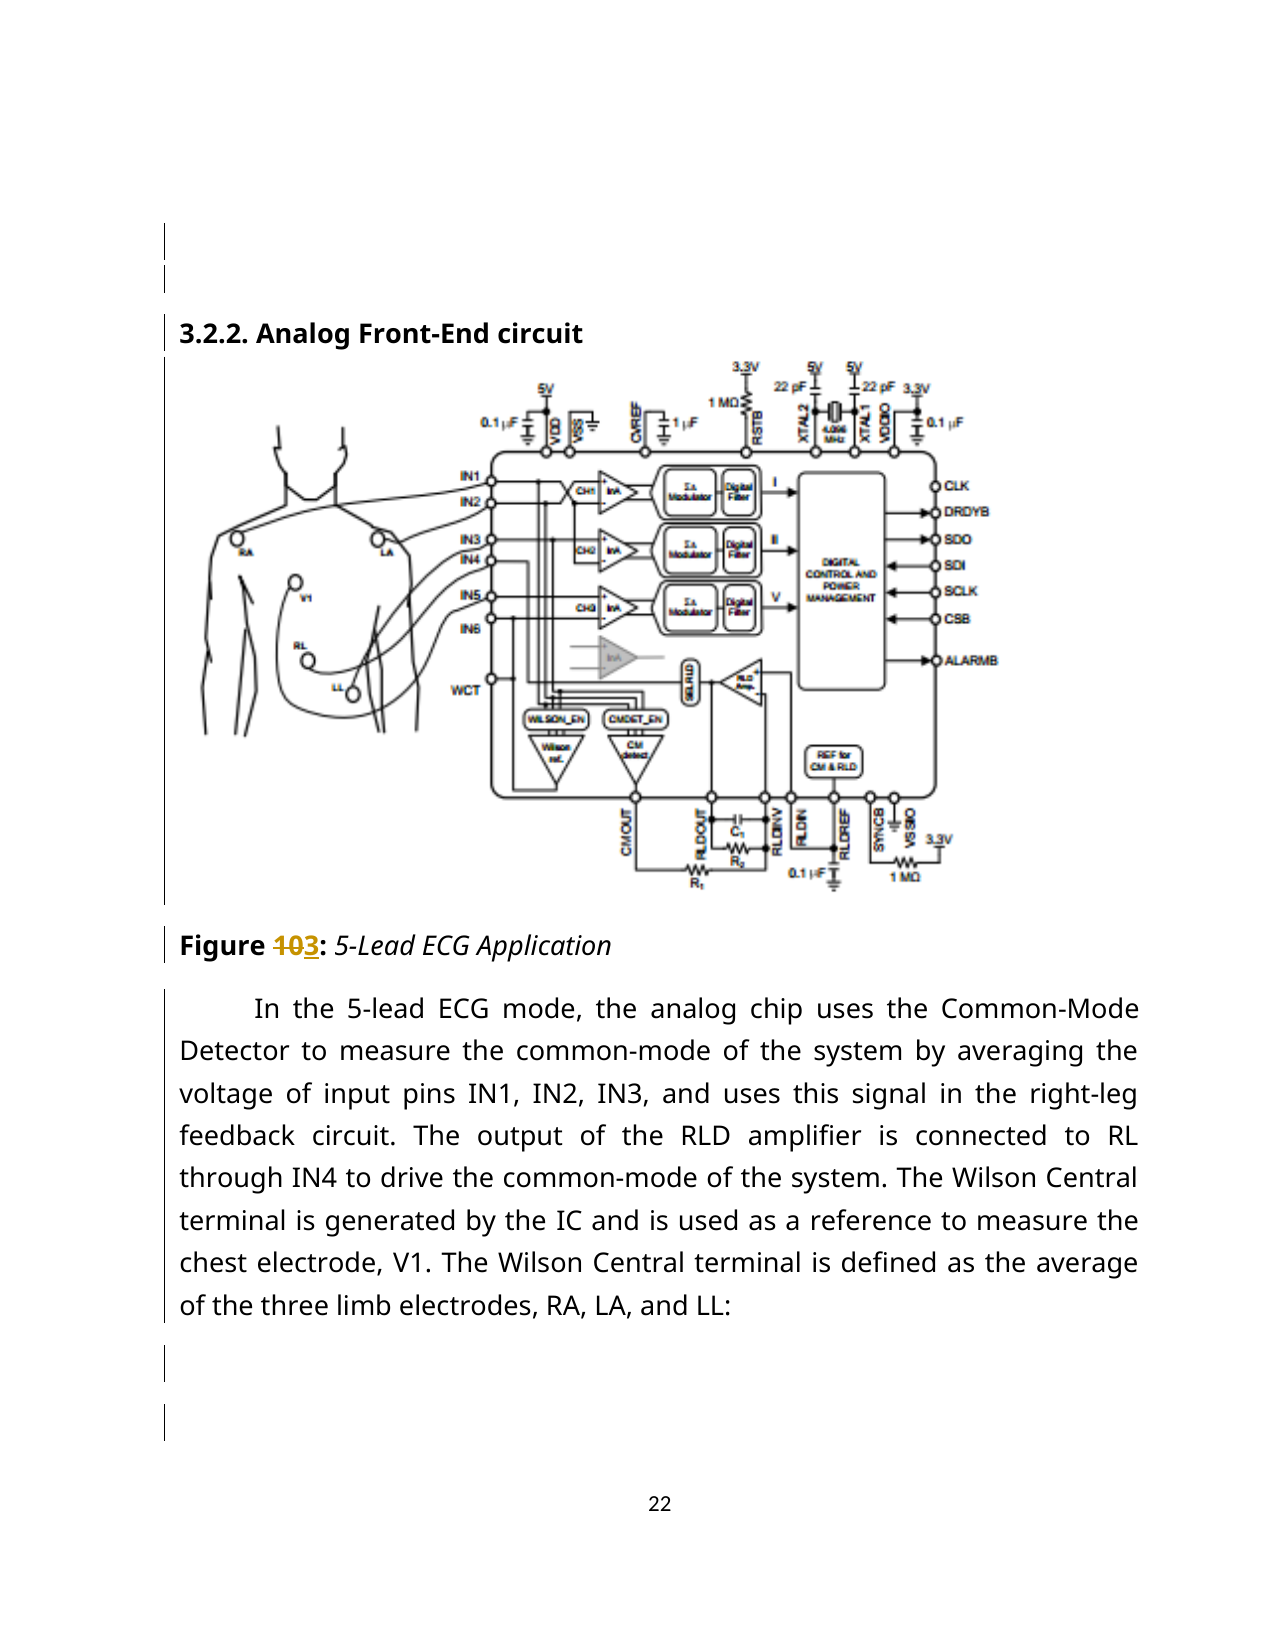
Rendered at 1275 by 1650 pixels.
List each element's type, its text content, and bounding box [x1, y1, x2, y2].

text Figure : 5-Lead ECG Application [179, 926, 1139, 963]
subtitle 3.2.2. Analog Front-End circuit [179, 314, 1139, 351]
picture [179, 356, 1013, 906]
text In the 5-lead ECG mode, the analog chip uses the Common-Mode Detector to measure the common-mode of the system by averaging the voltage of input pins IN1, IN2, IN3, and uses this signal in the right-leg feedback circuit. The output of the RLD amplifier is connected to RL through IN4 to drive the common-mode of the system. The Wilson Central terminal is generated by the IC and is used as a reference to measure the chest electrode, V1. The Wilson Central terminal is defined as the average of the three limb electrodes, RA, LA, and LL: [179, 989, 1139, 1323]
